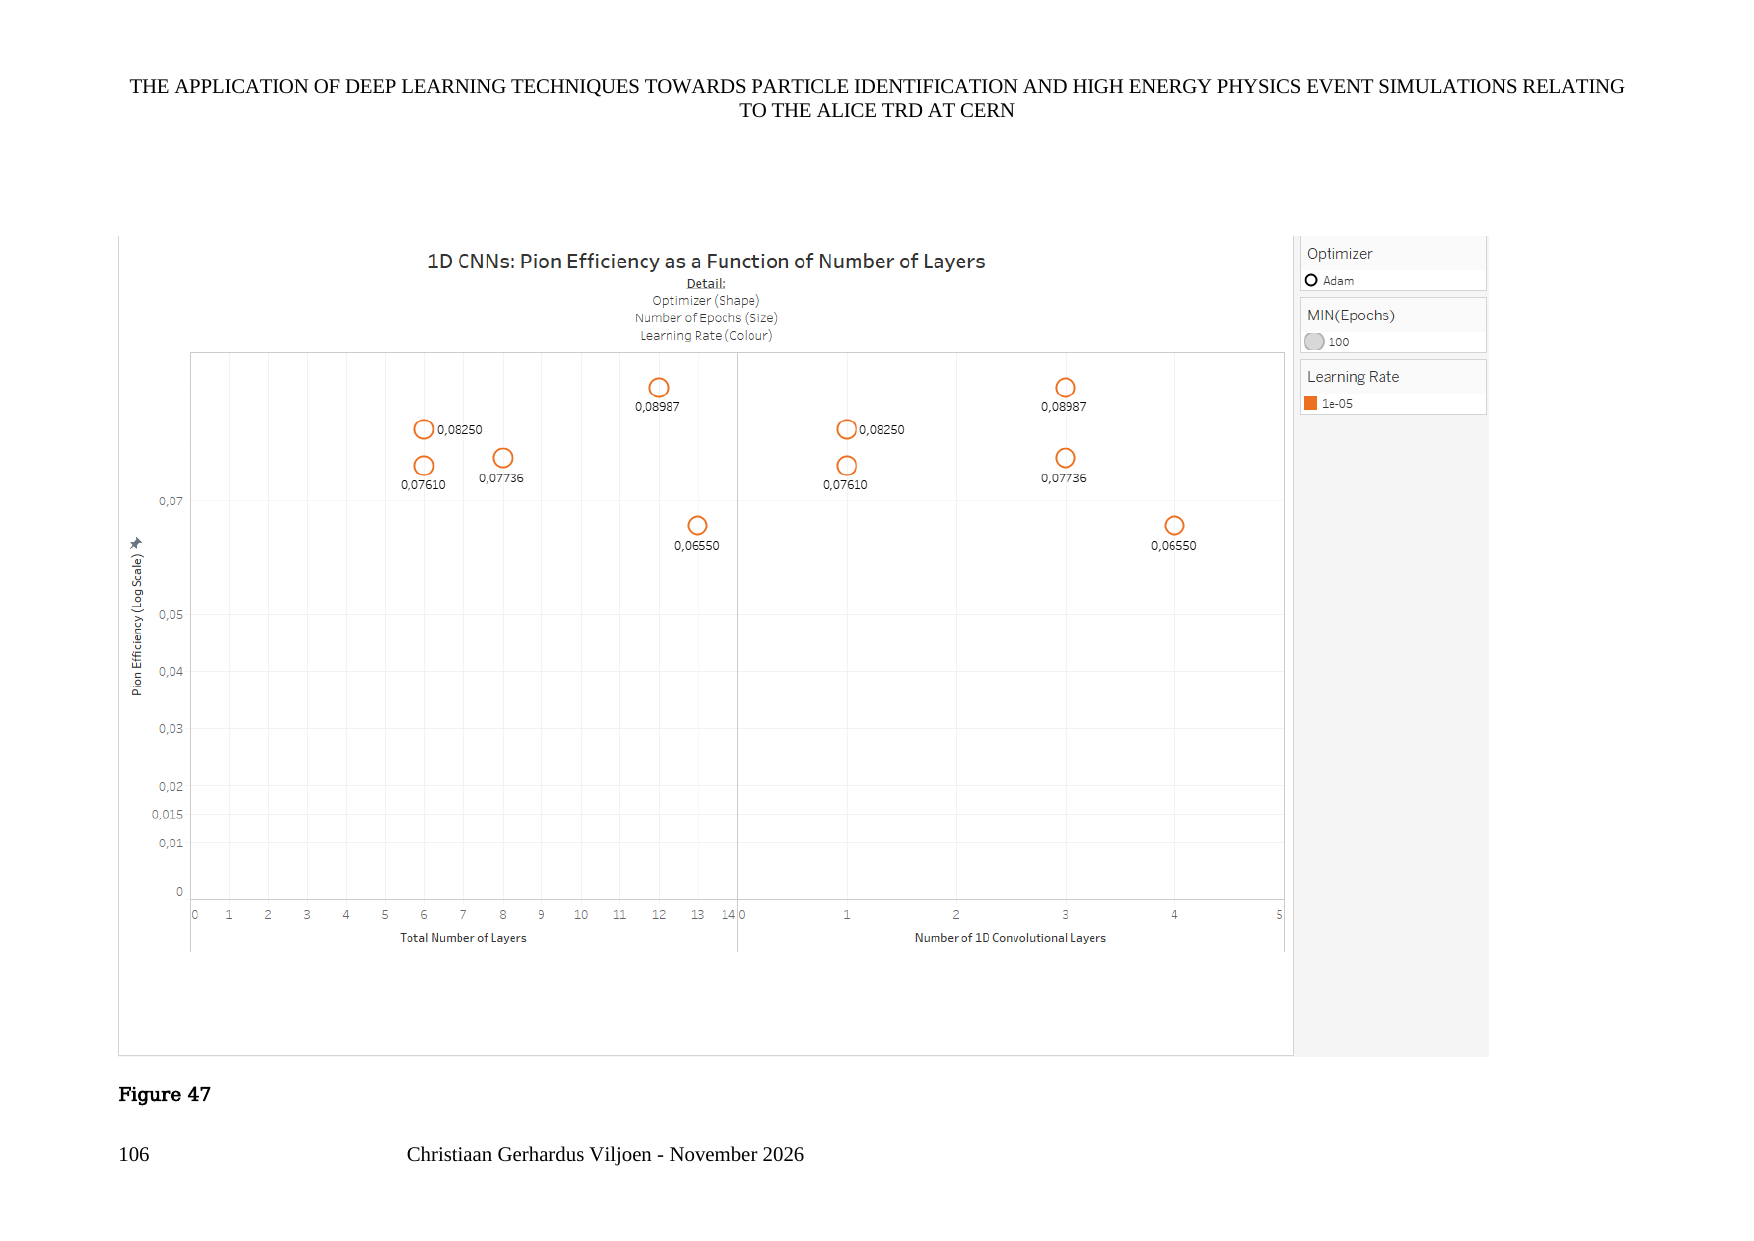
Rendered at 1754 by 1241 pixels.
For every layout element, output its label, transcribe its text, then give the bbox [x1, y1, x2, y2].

picture [118, 236, 1489, 1057]
